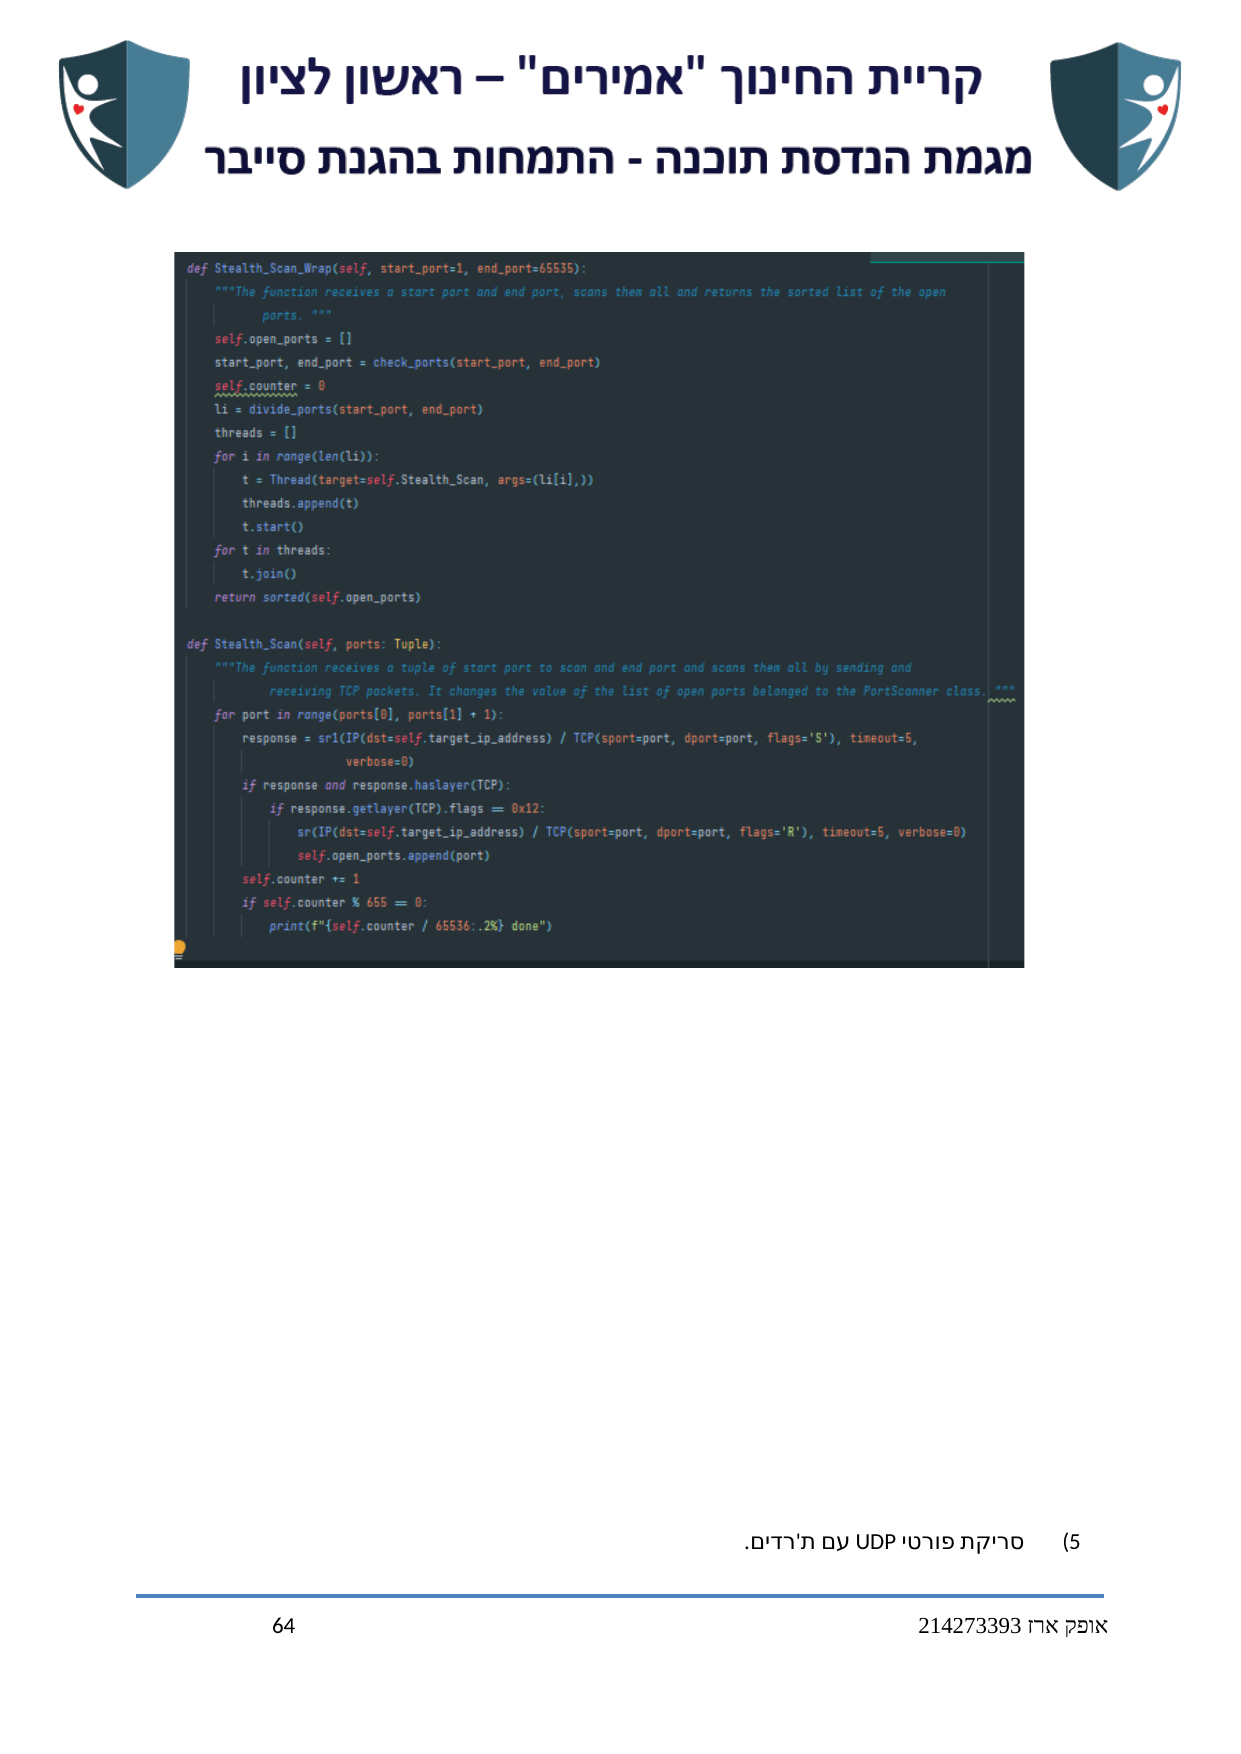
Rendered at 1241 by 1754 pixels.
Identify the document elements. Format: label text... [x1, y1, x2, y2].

picture [174, 252, 1025, 968]
list סריקת פורטי UDP עם ת'רדים. [162, 1527, 1062, 1555]
picture [58, 40, 1182, 192]
